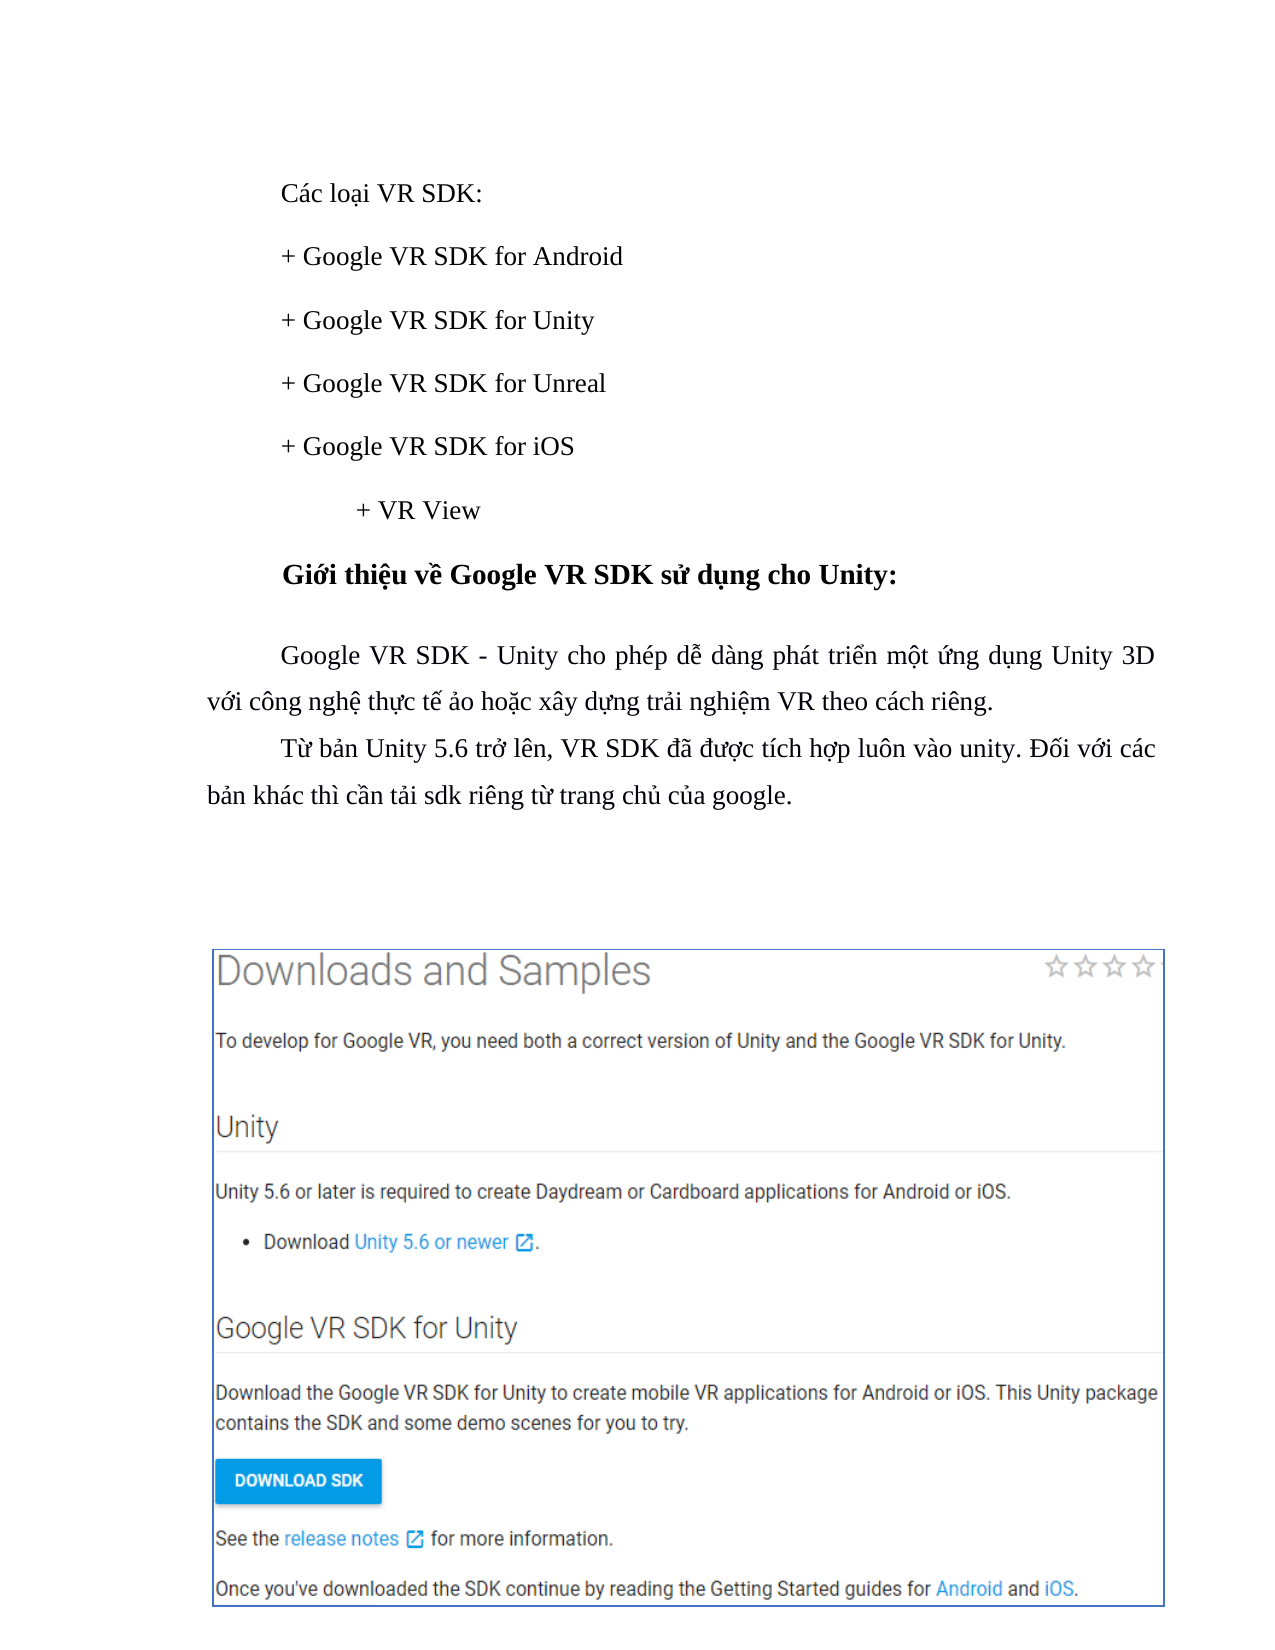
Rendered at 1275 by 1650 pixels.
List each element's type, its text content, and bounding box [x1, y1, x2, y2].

list Từ bản Unity 5.6 trở lên, VR SDK đã được tích hợp luôn vào unity. Đối với các bản khác thì cần tải sdk riêng từ trang chủ của google. [207, 732, 1157, 810]
picture [214, 950, 1163, 1605]
text + Google VR SDK for Unreal [207, 367, 1157, 398]
text Giới thiệu về Google VR SDK sử dụng cho Unity: [207, 557, 1157, 591]
text + Google VR SDK for iOS [207, 431, 1157, 462]
text + Google VR SDK for Unity [207, 304, 1157, 335]
text + VR View [282, 494, 1157, 525]
list Google VR SDK - Unity cho phép dễ dàng phát triển một ứng dụng Unity 3D với công nghệ thực tế ảo hoặc xây dựng trải nghiệm VR theo cách riêng. [207, 639, 1157, 717]
text + Google VR SDK for Android [207, 241, 1157, 272]
text Các loại VR SDK: [207, 177, 1157, 208]
